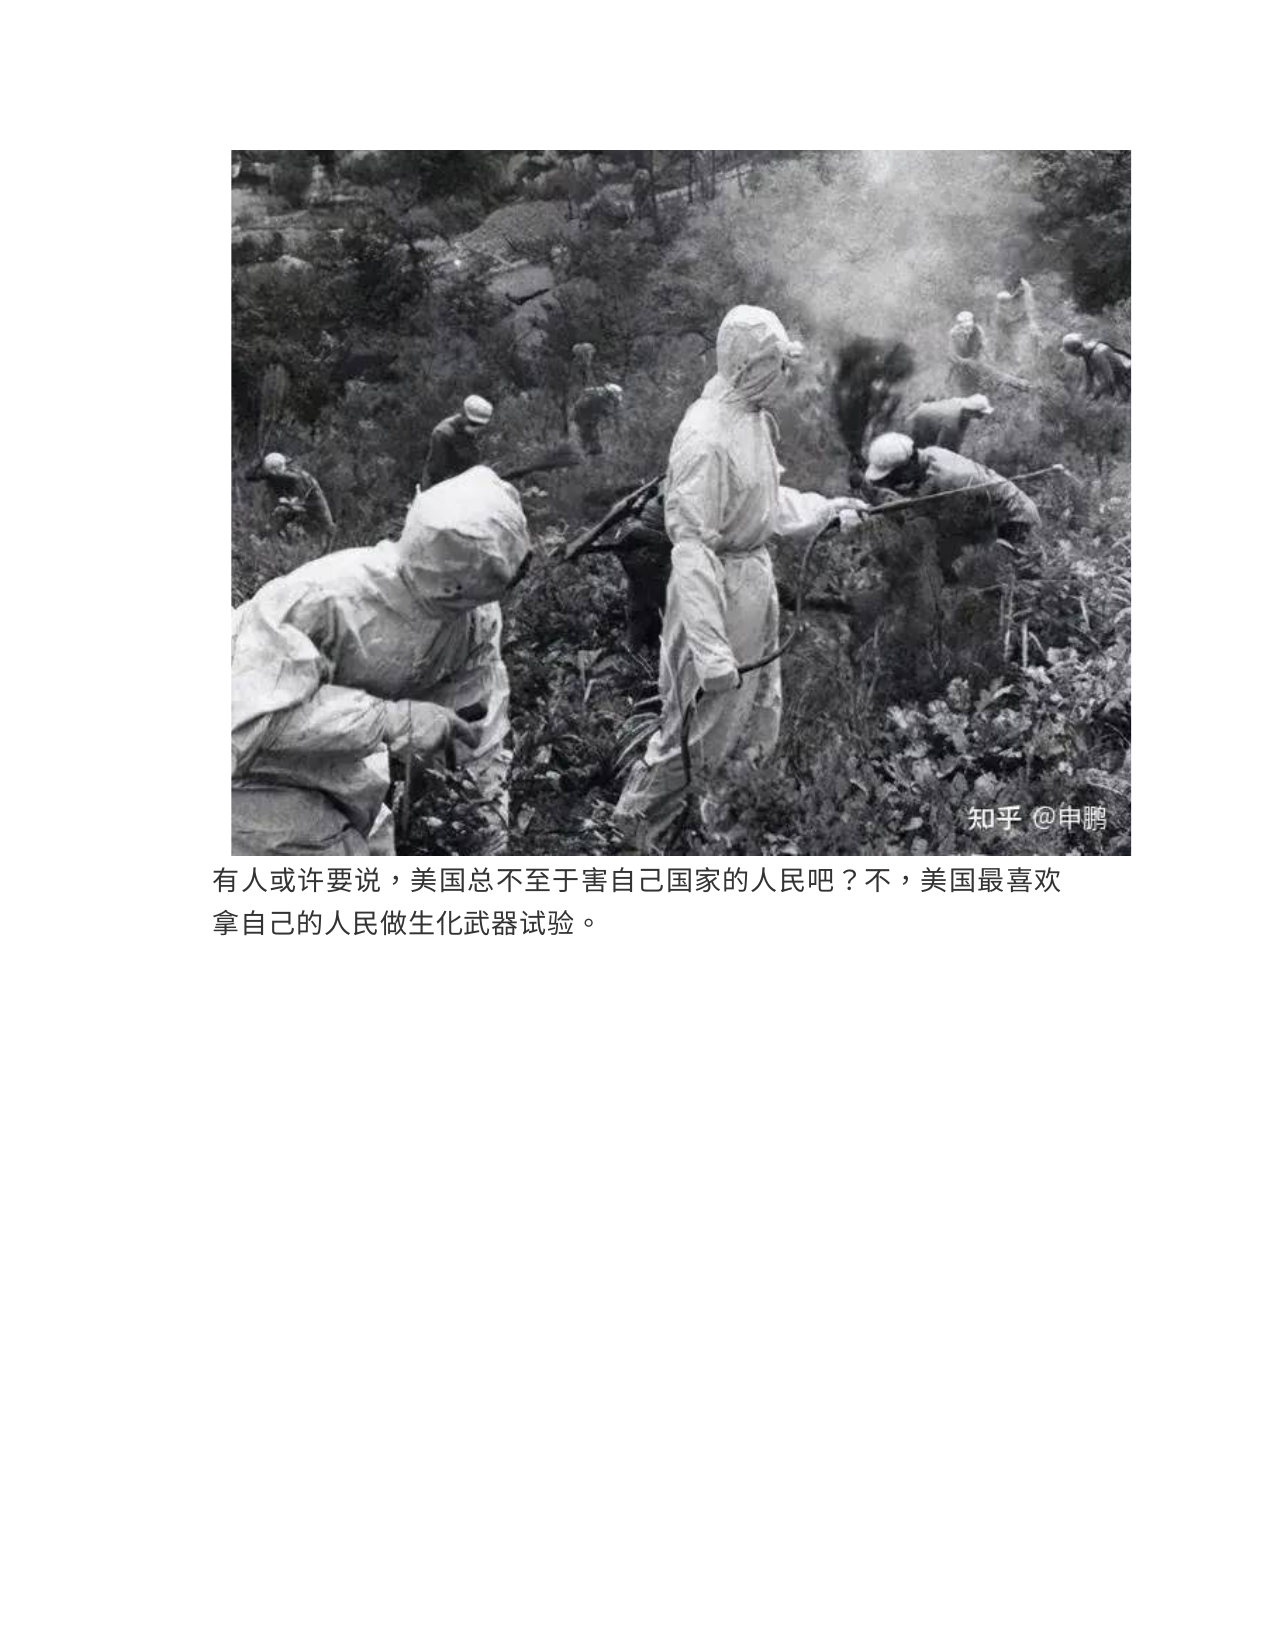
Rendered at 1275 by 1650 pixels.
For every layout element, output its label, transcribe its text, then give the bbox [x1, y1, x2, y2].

picture [231, 150, 1132, 856]
text 有人或许要说，美国总不至于害自己国家的人民吧？不，美国最喜欢拿自己的人民做生化武器试验。 [212, 856, 1062, 941]
